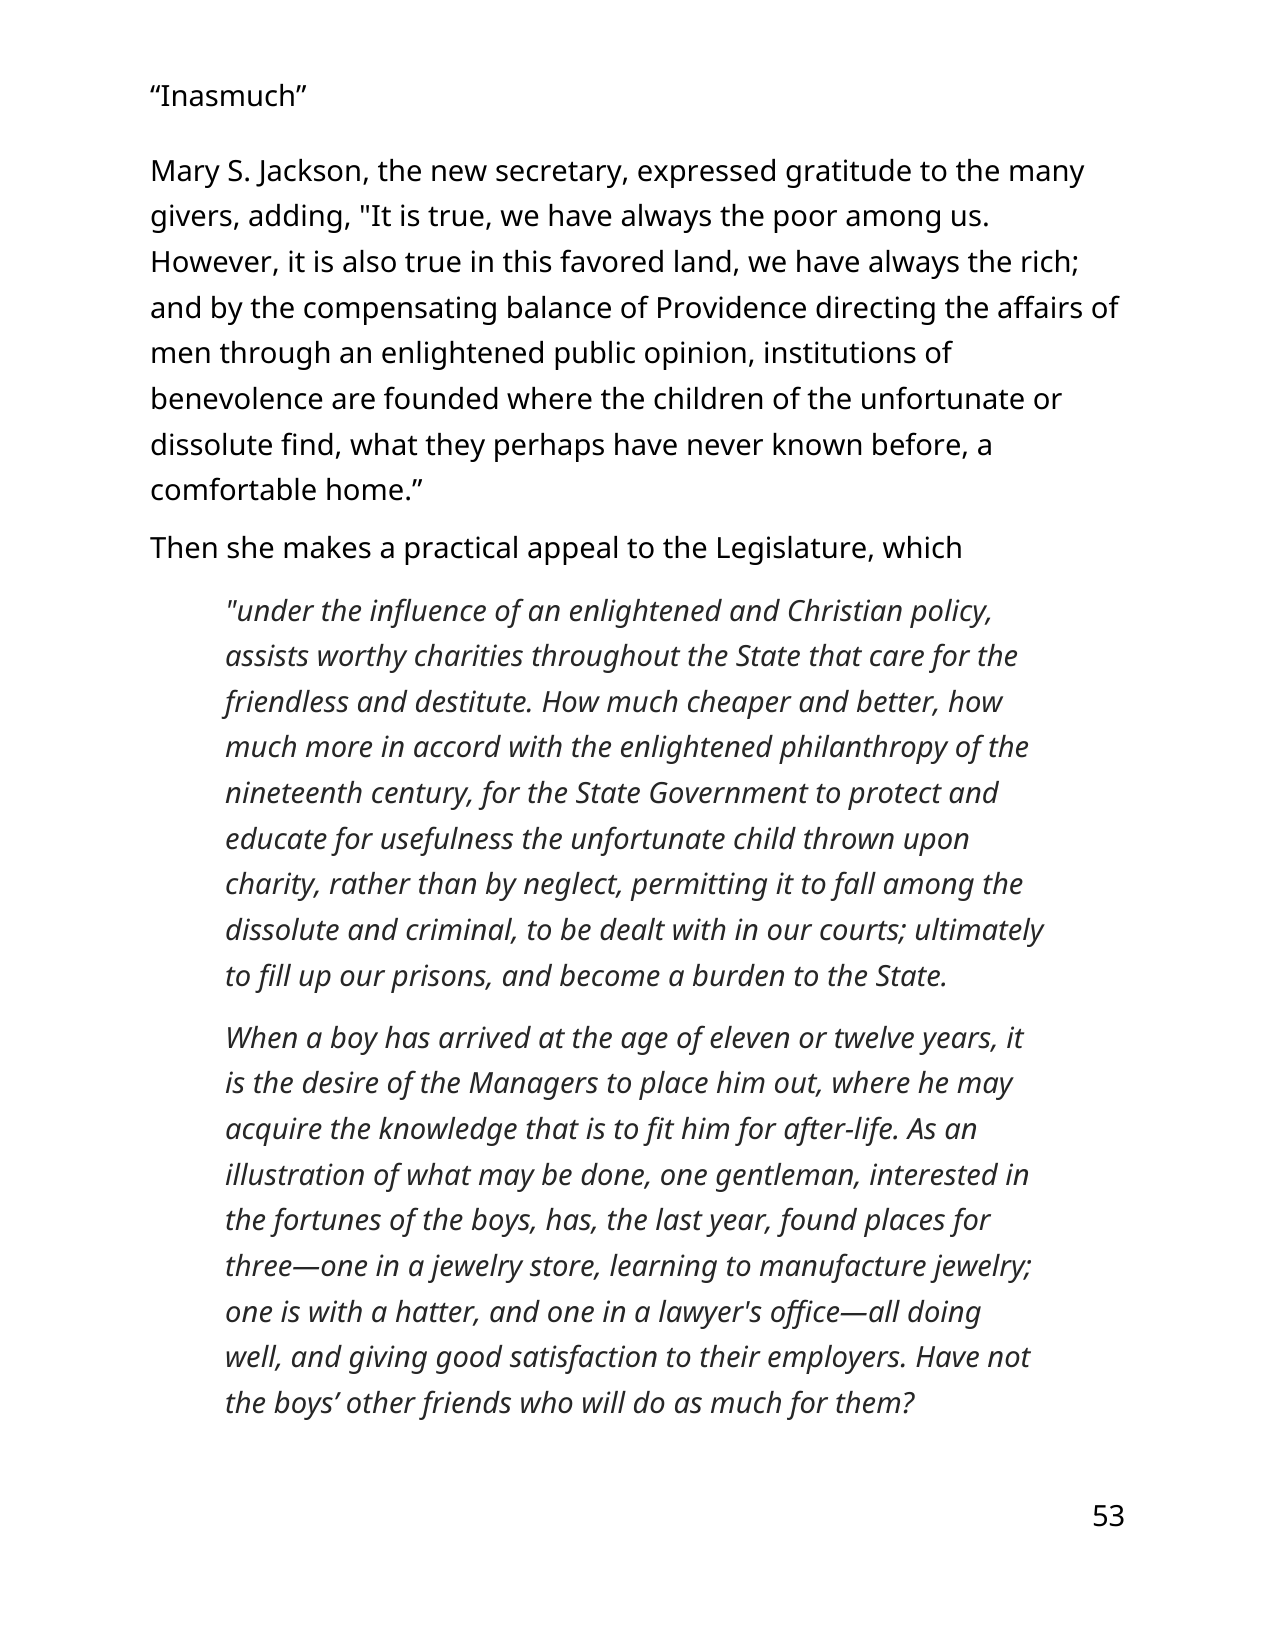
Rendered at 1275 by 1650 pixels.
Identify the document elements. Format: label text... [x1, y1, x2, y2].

text "under the influence of an enlightened and Christian policy, assists worthy charities throughout the State that care for the friendless and destitute. How much cheaper and better, how much more in accord with the enlightened philanthropy of the nineteenth century, for the State Government to protect and educate for usefulness the unfortunate child thrown upon charity, rather than by neglect, permitting it to fall among the dissolute and criminal, to be dealt with in our courts; ultimately to fill up our prisons, and become a burden to the State. [225, 590, 1050, 994]
text Mary S. Jackson, the new secretary, expressed gratitude to the many givers, adding, "It is true, we have always the poor among us. However, it is also true in this favored land, we have always the rich; and by the compensating balance of Providence directing the affairs of men through an enlightened public opinion, institutions of benevolence are founded where the children of the unfortunate or dissolute find, what they perhaps have never known before, a comfortable home.” [150, 150, 1125, 509]
text Then she makes a practical appeal to the Legislature, which [150, 527, 1125, 567]
text When a boy has arrived at the age of eleven or twelve years, it is the desire of the Managers to place him out, where he may acquire the knowledge that is to fit him for after-life. As an illustration of what may be done, one gentleman, interested in the fortunes of the boys, has, the last year, found places for three—one in a jewelry store, learning to manufacture jewelry; one is with a hatter, and one in a lawyer's office—all doing well, and giving good satisfaction to their employers. Have not the boys’ other friends who will do as much for them? [225, 1017, 1050, 1422]
